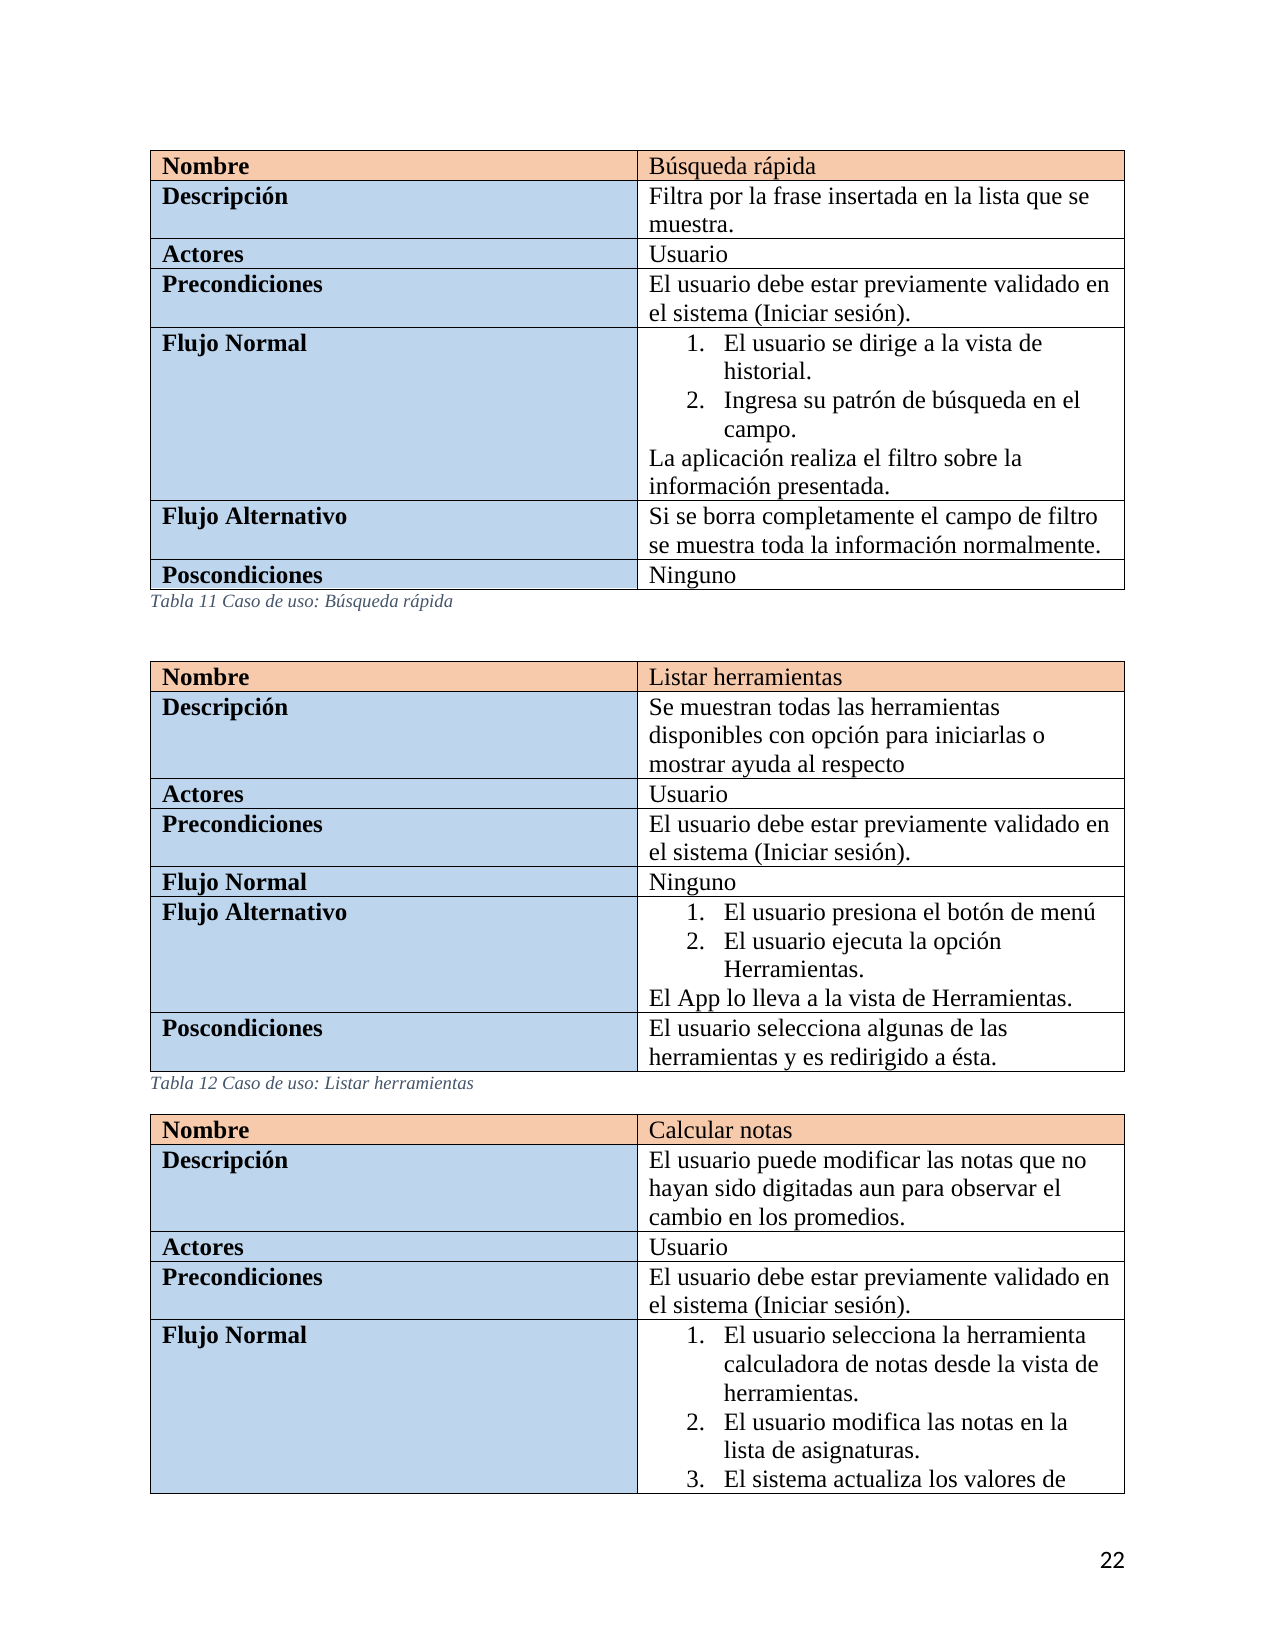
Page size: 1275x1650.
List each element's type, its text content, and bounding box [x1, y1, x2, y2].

table_cell El usuario debe estar previamente validado en el sistema (Iniciar sesión). [638, 269, 1124, 327]
table_cell Actores [151, 239, 637, 268]
table_cell Ninguno [638, 867, 1124, 896]
table_cell Precondiciones [151, 1262, 637, 1319]
table_header Búsqueda rápida [638, 151, 1124, 180]
table_cell Flujo Normal [151, 867, 637, 896]
table_cell Poscondiciones [151, 560, 637, 588]
table_cell Precondiciones [151, 269, 637, 327]
table_cell Flujo Normal [151, 1320, 637, 1493]
table_cell Usuario [638, 1232, 1124, 1261]
table_cell El usuario presiona el botón de menú El usuario ejecuta la opción Herramientas. El App lo lleva a la vista de Herramientas. [638, 897, 1124, 1012]
table_cell Precondiciones [151, 809, 637, 866]
table_cell Actores [151, 779, 637, 808]
table_cell Ninguno [638, 560, 1124, 588]
table_header Listar herramientas [638, 662, 1124, 691]
table_cell Usuario [638, 239, 1124, 268]
table_cell Usuario [638, 779, 1124, 808]
table_header Nombre [151, 1115, 637, 1144]
table_cell Flujo Normal [151, 328, 637, 500]
table_header Nombre [151, 662, 637, 691]
table_cell Flujo Alternativo [151, 897, 637, 1012]
text Tabla Caso de uso: Búsqueda rápida [150, 590, 1125, 611]
table_cell Poscondiciones [151, 1013, 637, 1071]
table_cell Filtra por la frase insertada en la lista que se muestra. [638, 181, 1124, 238]
table_cell Actores [151, 1232, 637, 1261]
table_cell El usuario se dirige a la vista de historial. Ingresa su patrón de búsqueda en el campo. La aplicación realiza el filtro sobre la información presentada. [638, 328, 1124, 500]
table_header Nombre [151, 151, 637, 180]
table_cell El usuario debe estar previamente validado en el sistema (Iniciar sesión). [638, 1262, 1124, 1319]
text Tabla Caso de uso: Listar herramientas [150, 1072, 1125, 1093]
table_cell El usuario selecciona algunas de las herramientas y es redirigido a ésta. [638, 1013, 1124, 1071]
table_cell El usuario puede modificar las notas que no hayan sido digitadas aun para observar el cambio en los promedios. [638, 1145, 1124, 1231]
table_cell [638, 1320, 1124, 1493]
table_cell Se muestran todas las herramientas disponibles con opción para iniciarlas o mostrar ayuda al respecto [638, 692, 1124, 778]
table_cell Si se borra completamente el campo de filtro se muestra toda la información normalmente. [638, 501, 1124, 559]
table_cell Flujo Alternativo [151, 501, 637, 559]
table_cell El usuario debe estar previamente validado en el sistema (Iniciar sesión). [638, 809, 1124, 866]
table_cell Descripción [151, 1145, 637, 1231]
table_cell Descripción [151, 692, 637, 778]
table_cell Descripción [151, 181, 637, 238]
table_header Calcular notas [638, 1115, 1124, 1144]
